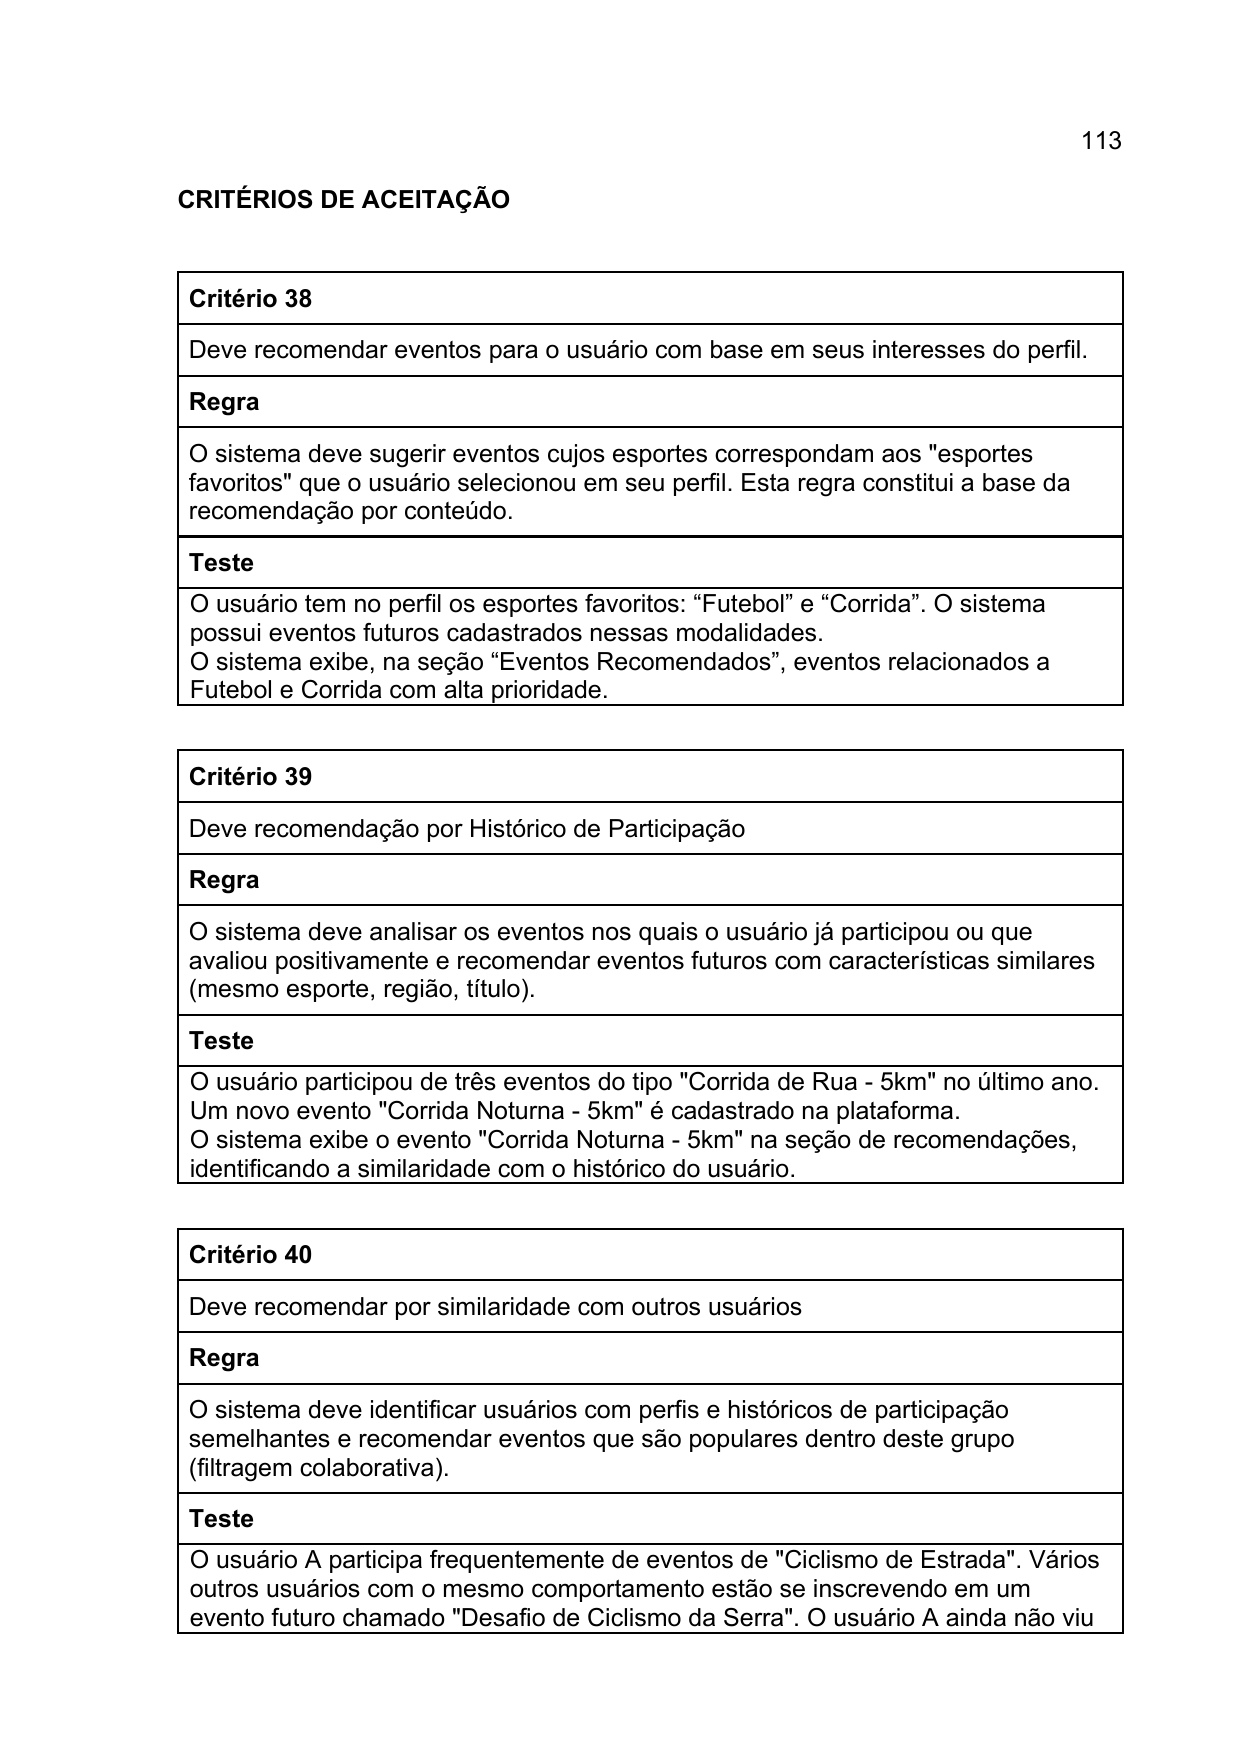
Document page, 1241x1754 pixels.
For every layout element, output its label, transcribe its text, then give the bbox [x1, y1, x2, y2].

table_cell O usuário participou de três eventos do tipo "Corrida de Rua - 5km" no último ano. Um novo evento "Corrida Noturna - 5km" é cadastrado na plataforma. O sistema exibe o evento "Corrida Noturna - 5km" na seção de recomendações, identificando a similaridade com o histórico do usuário. [179, 1067, 1122, 1182]
table_header Critério 39 [179, 751, 1122, 801]
table_cell Teste [179, 1016, 1122, 1065]
table_cell Teste [179, 1494, 1122, 1543]
table_cell Regra [179, 1333, 1122, 1382]
table_header Critério 38 [179, 273, 1122, 323]
table_cell O sistema deve identificar usuários com perfis e históricos de participação semelhantes e recomendar eventos que são populares dentro deste grupo (filtragem colaborativa). [179, 1385, 1122, 1492]
table_cell O usuário tem no perfil os esportes favoritos: “Futebol” e “Corrida”. O sistema possui eventos futuros cadastrados nessas modalidades. O sistema exibe, na seção “Eventos Recomendados”, eventos relacionados a Futebol e Corrida com alta prioridade. [179, 589, 1122, 704]
table_cell Deve recomendação por Histórico de Participação [179, 803, 1122, 853]
table_cell O sistema deve sugerir eventos cujos esportes correspondam aos "esportes favoritos" que o usuário selecionou em seu perfil. Esta regra constitui a base da recomendação por conteúdo. [179, 428, 1122, 535]
table_cell Deve recomendar eventos para o usuário com base em seus interesses do perfil. [179, 325, 1122, 374]
table_cell Regra [179, 855, 1122, 904]
table_cell Teste [179, 538, 1122, 587]
table_cell Deve recomendar por similaridade com outros usuários [179, 1281, 1122, 1331]
table_header Critério 40 [179, 1230, 1122, 1279]
table_cell Regra [179, 377, 1122, 426]
table_cell O sistema deve analisar os eventos nos quais o usuário já participou ou que avaliou positivamente e recomendar eventos futuros com características similares (mesmo esporte, região, título). [179, 906, 1122, 1013]
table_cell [179, 1545, 1122, 1632]
text CRITÉRIOS DE ACEITAÇÃO [177, 185, 1122, 214]
